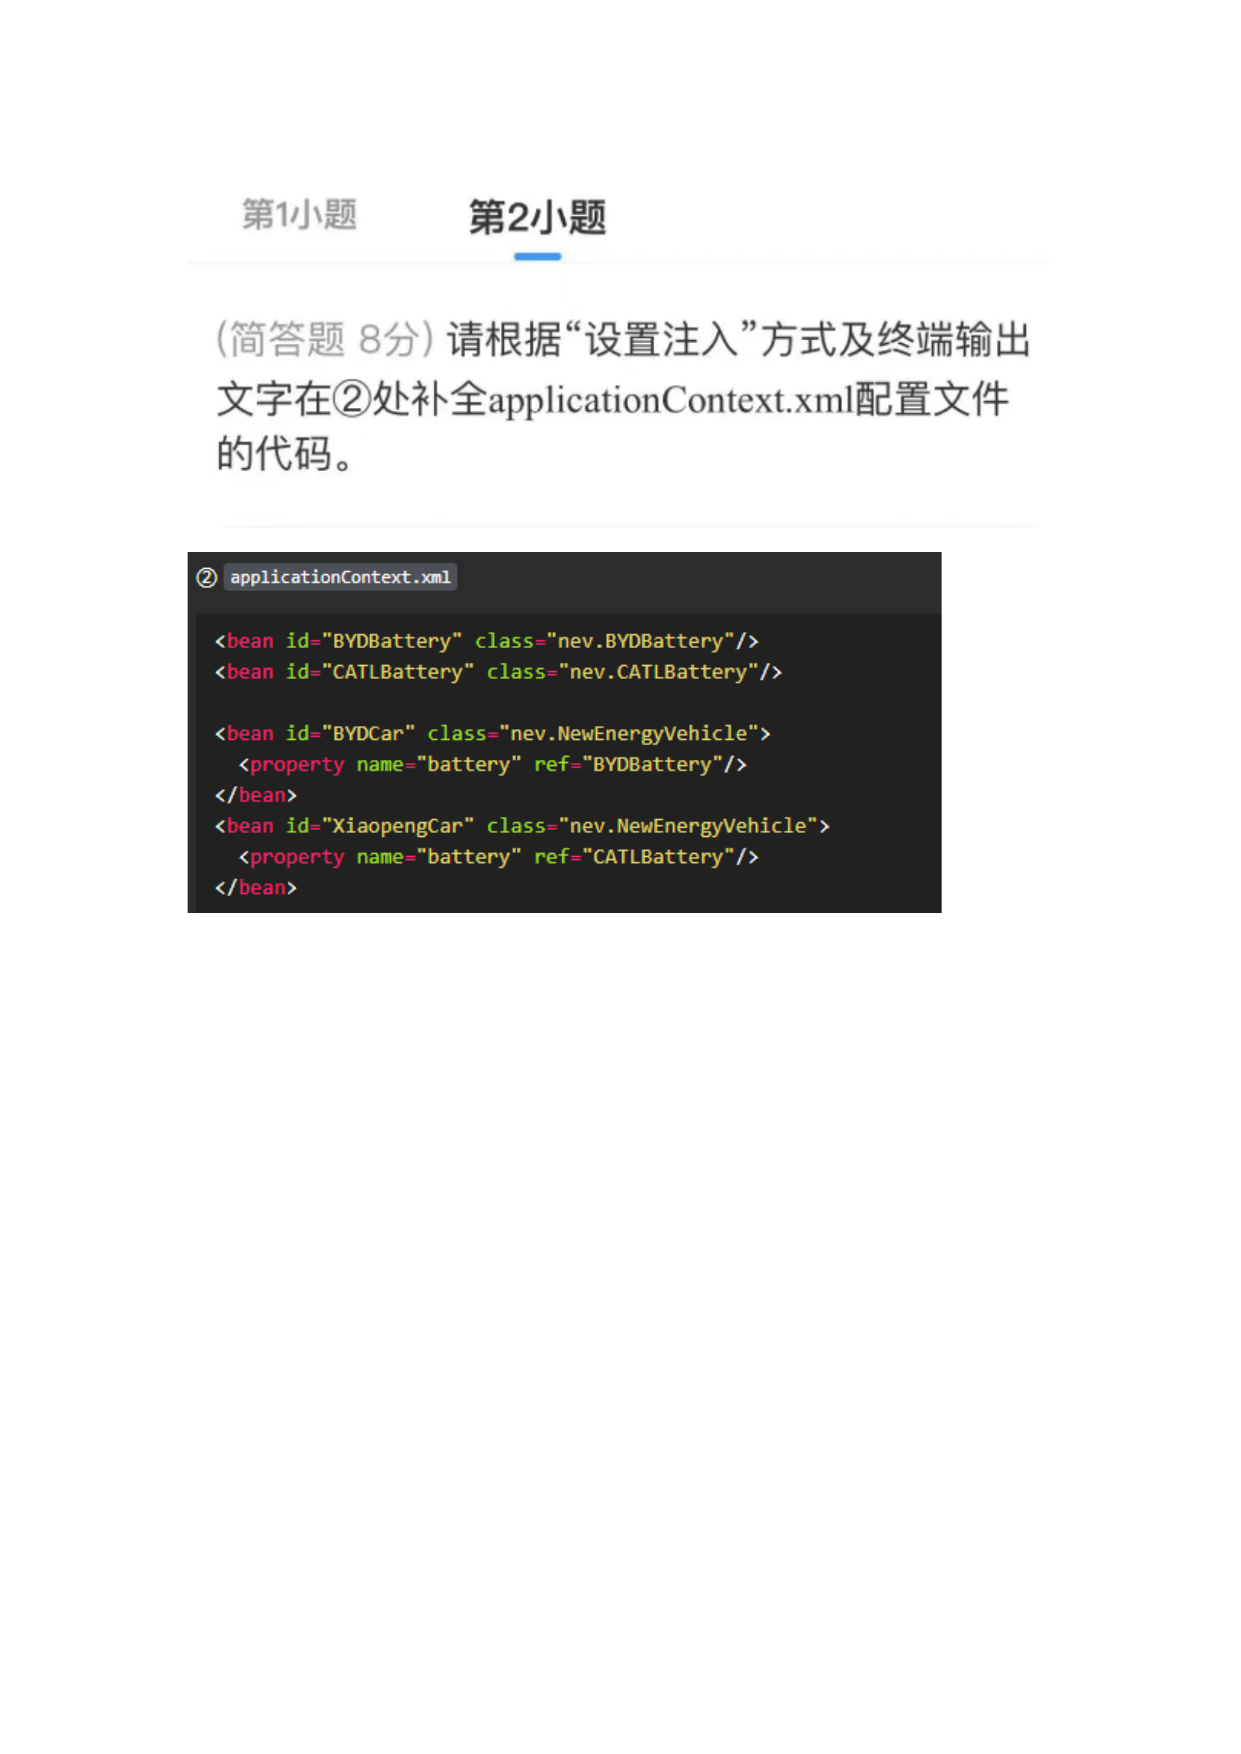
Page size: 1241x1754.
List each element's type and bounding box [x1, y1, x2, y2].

picture [187, 162, 1049, 528]
picture [187, 552, 942, 913]
